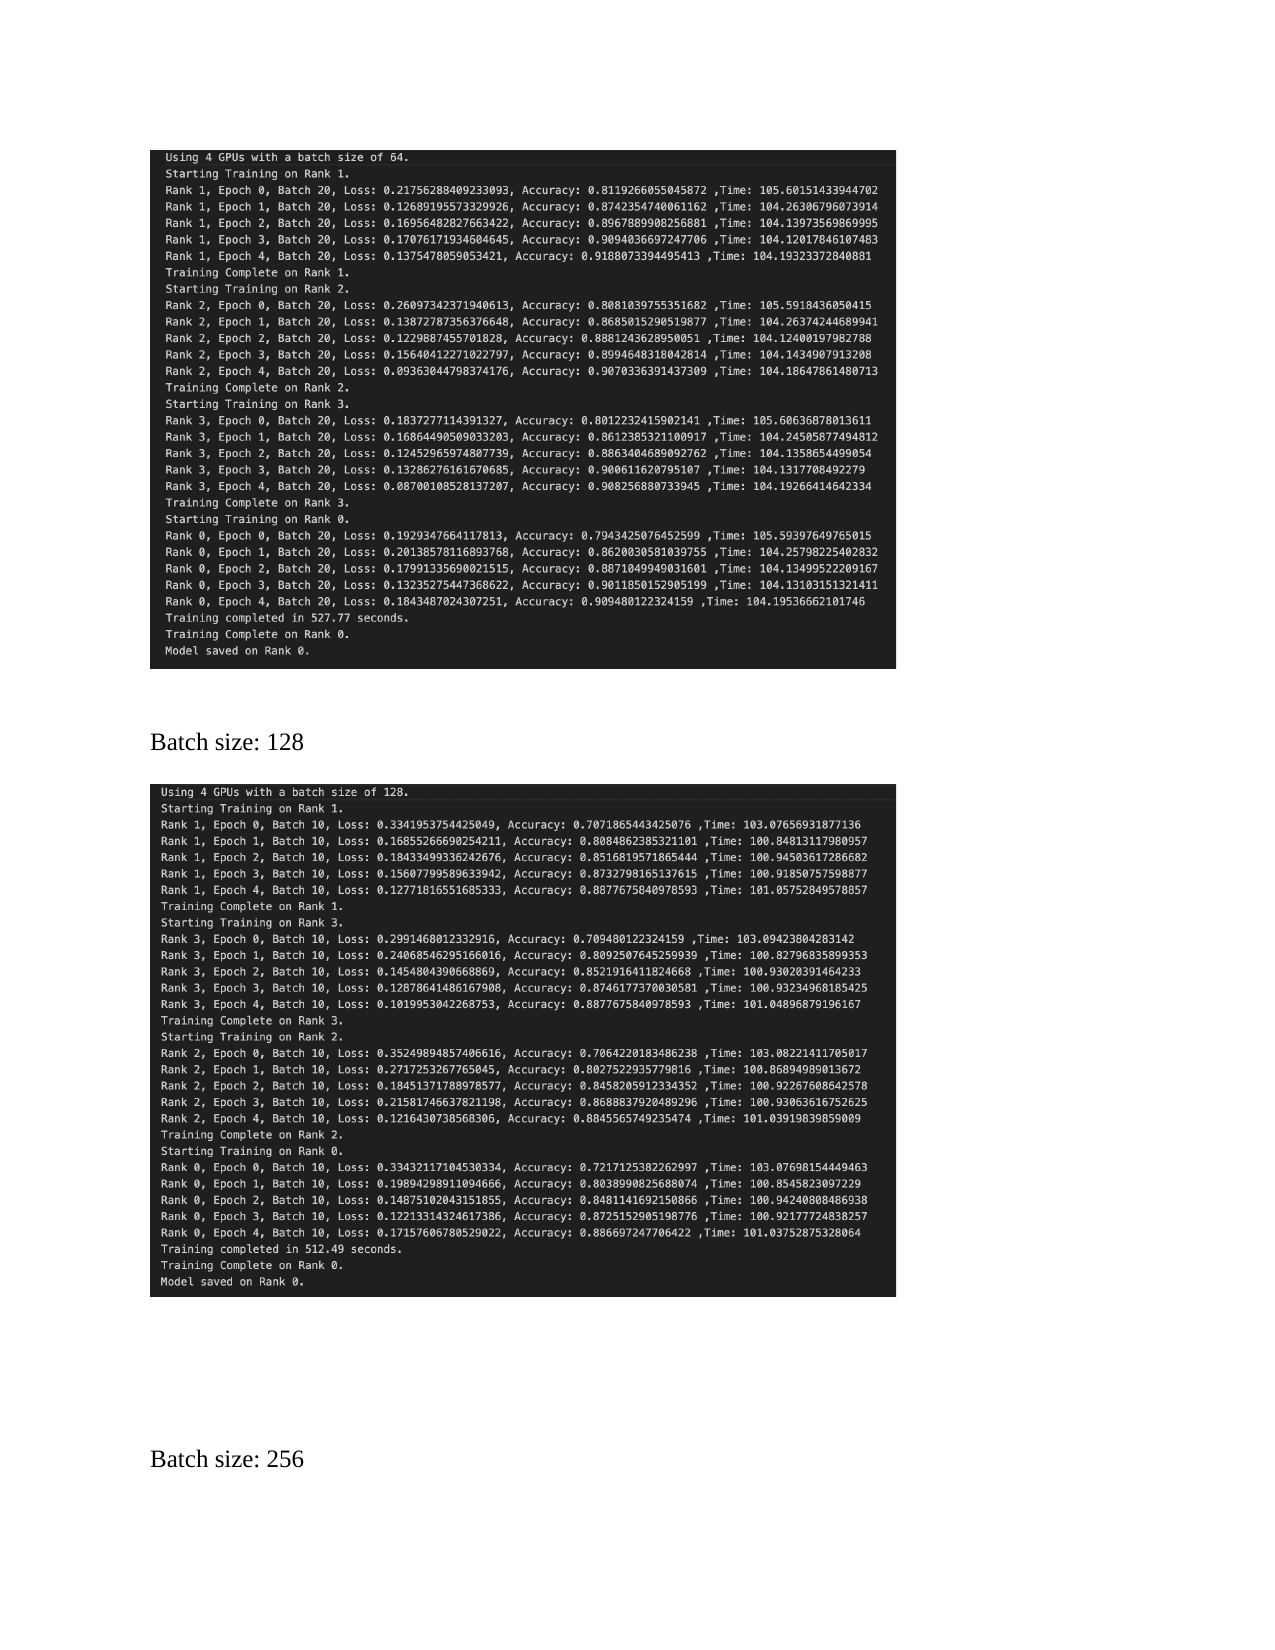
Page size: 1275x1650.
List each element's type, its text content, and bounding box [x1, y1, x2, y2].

text Batch size: 128 [150, 727, 1125, 755]
picture [150, 150, 897, 669]
text Batch size: 256 [150, 1444, 1125, 1473]
picture [150, 784, 897, 1297]
